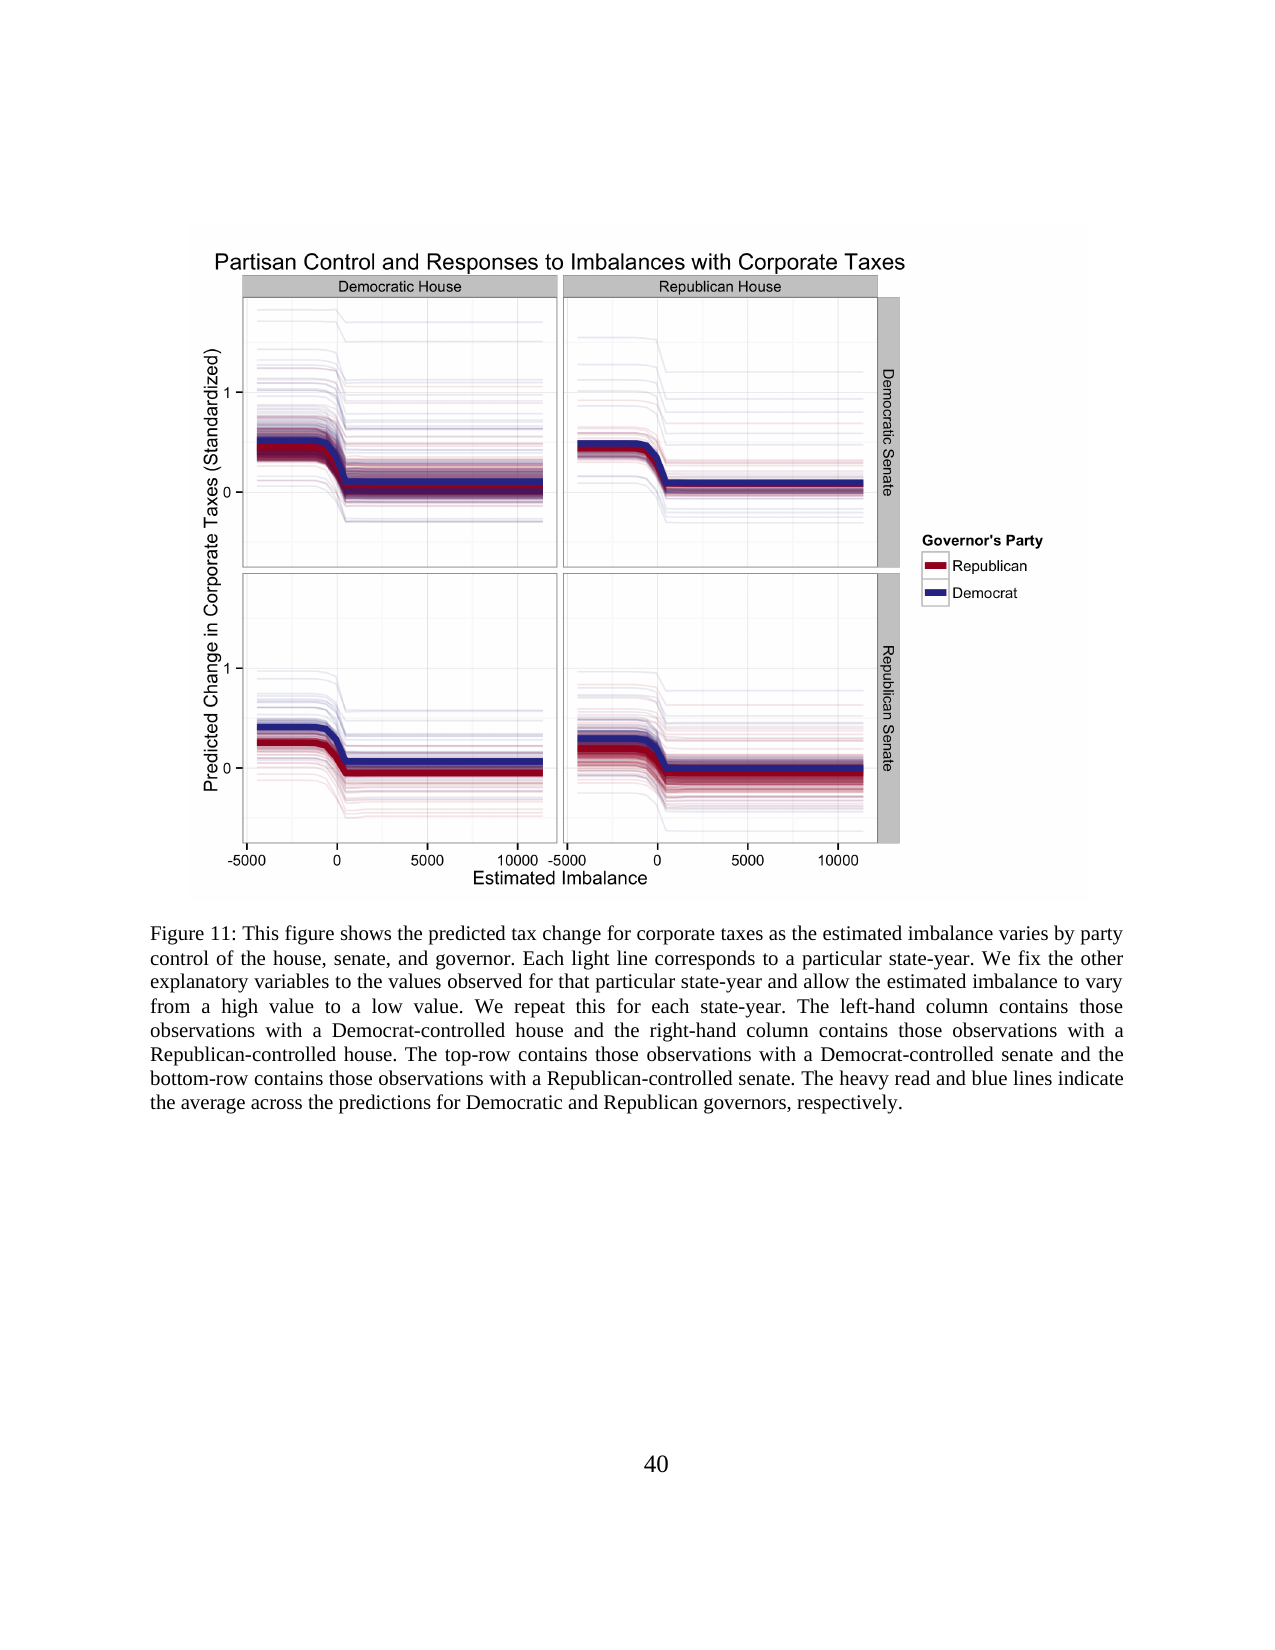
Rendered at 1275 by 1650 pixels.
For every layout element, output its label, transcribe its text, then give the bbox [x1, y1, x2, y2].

text Figure : This figure shows the predicted tax change for corporate taxes as the estimated imbalance varies by party control of the house, senate, and governor. Each light line corresponds to a particular state-year. We fix the other explanatory variables to the values observed for that particular state-year and allow the estimated imbalance to vary from a high value to a low value. We repeat this for each state-year. The left-hand column contains those observations with a Democrat-controlled house and the right-hand column contains those observations with a Republican-controlled house. The top-row contains those observations with a Democrat-controlled senate and the bottom-row contains those observations with a Republican-controlled senate. The heavy read and blue lines indicate the average across the predictions for Democratic and Republican governors, respectively. [150, 921, 1125, 1114]
picture [187, 225, 1088, 901]
